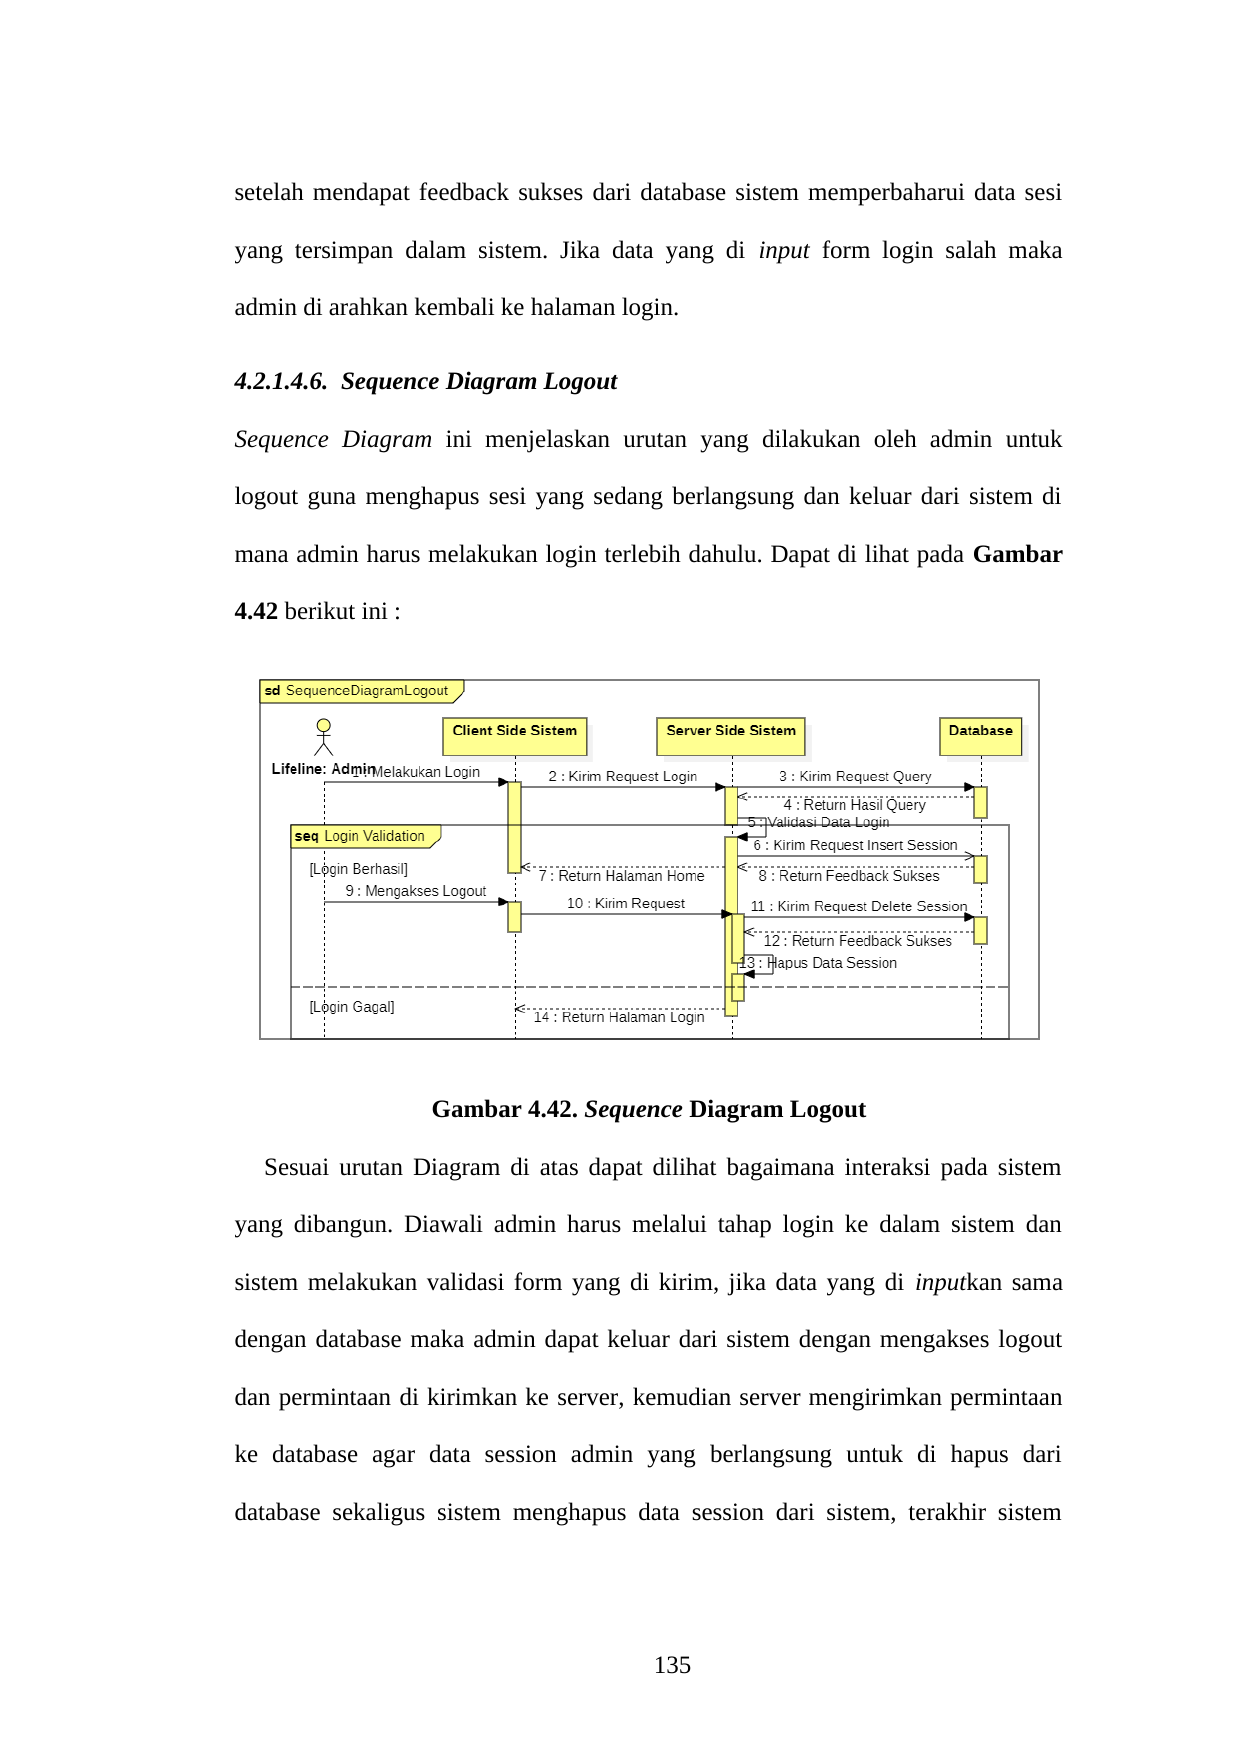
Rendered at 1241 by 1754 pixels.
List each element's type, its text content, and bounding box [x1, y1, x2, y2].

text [234, 177, 1063, 321]
picture [250, 670, 1048, 1049]
subtitle Sequence Diagram Logout [234, 366, 1063, 395]
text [234, 1152, 1063, 1526]
